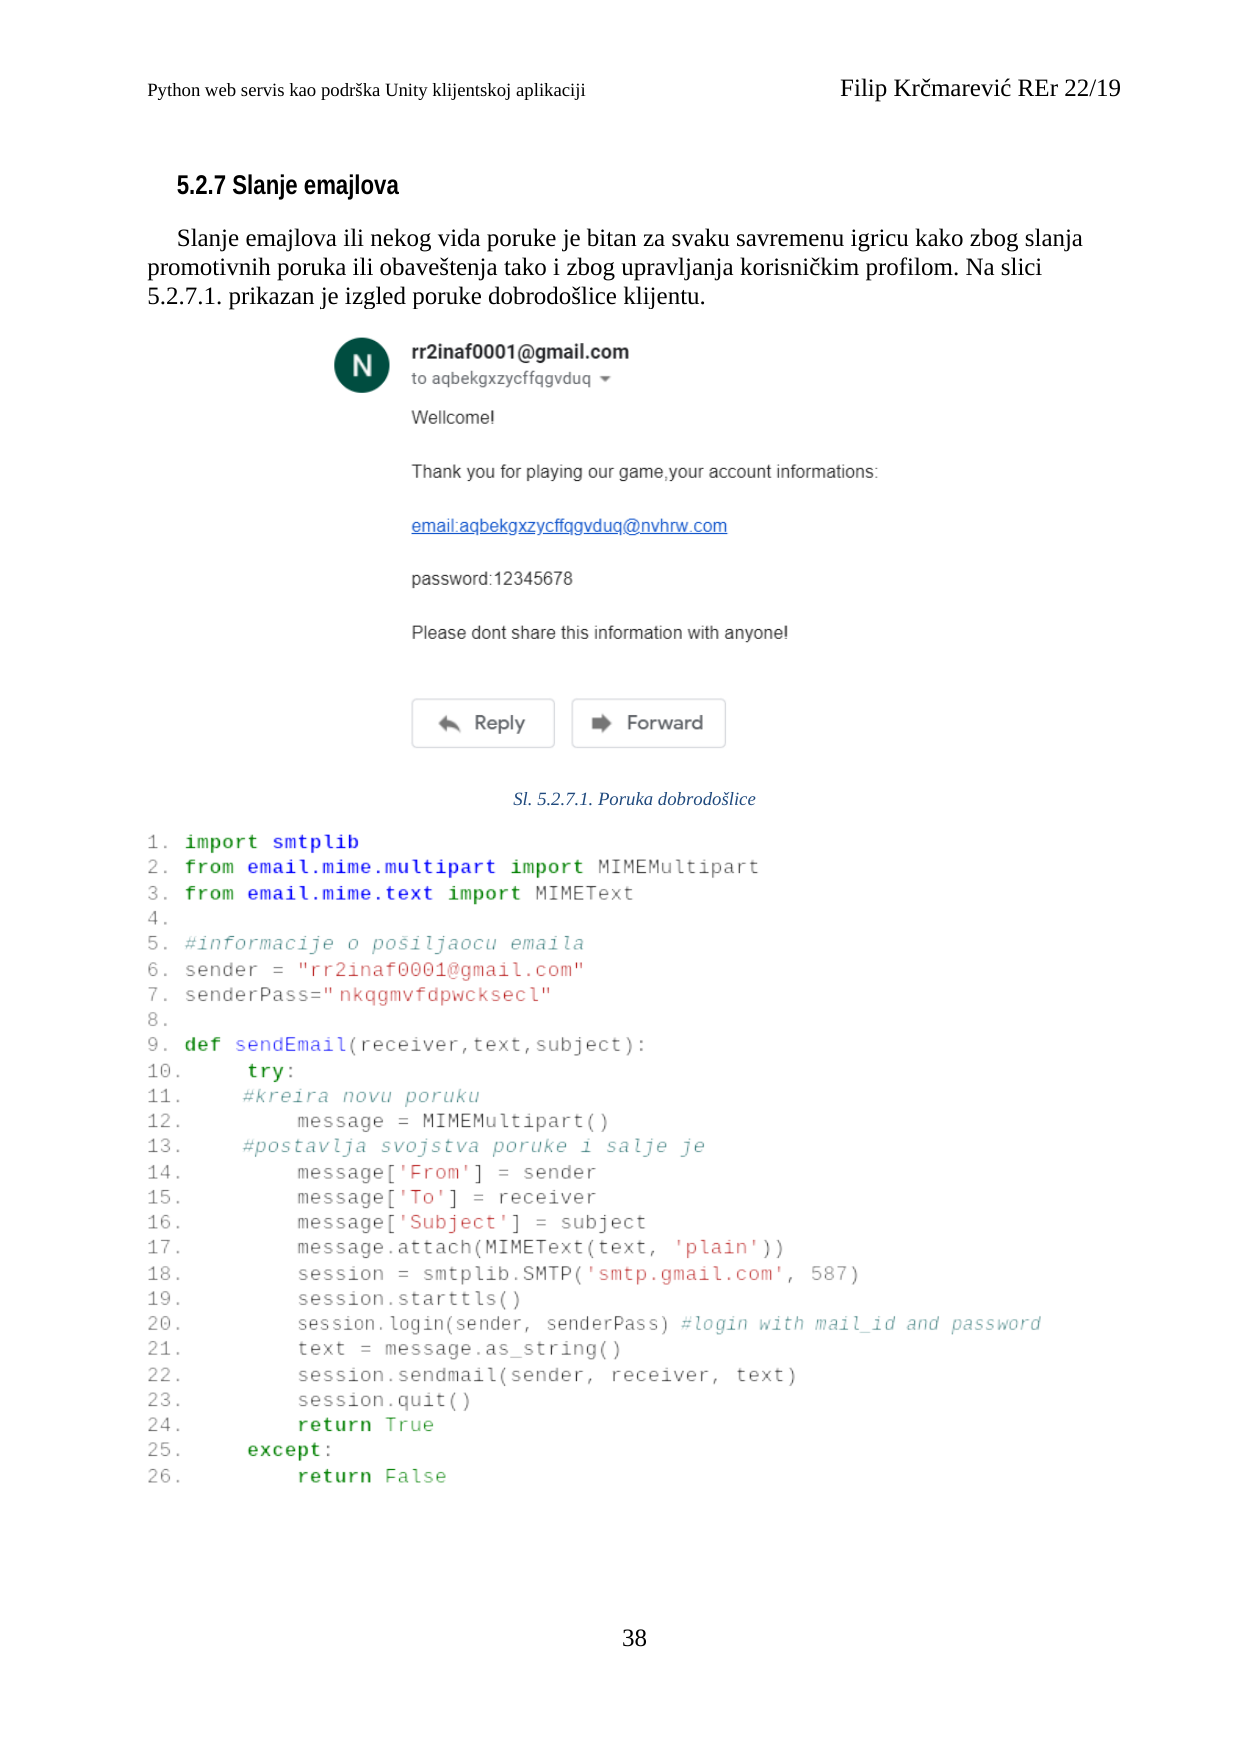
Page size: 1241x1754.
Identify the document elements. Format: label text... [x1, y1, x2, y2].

subtitle 5.2.7 Slanje emajlova [147, 169, 1098, 200]
picture [320, 309, 948, 789]
text Slanje emajlova ili nekog vida poruke je bitan za svaku savremenu igricu kako zbog slanja promotivnih poruka ili obaveštenja tako i zbog upravljanja korisničkim profilom. Na slici 5.2.7.1. prikazan je izgled poruke dobrodošlice klijentu. [147, 223, 1122, 309]
text Sl. 5.2.7.1. Poruka dobrodošlice [147, 788, 1122, 810]
